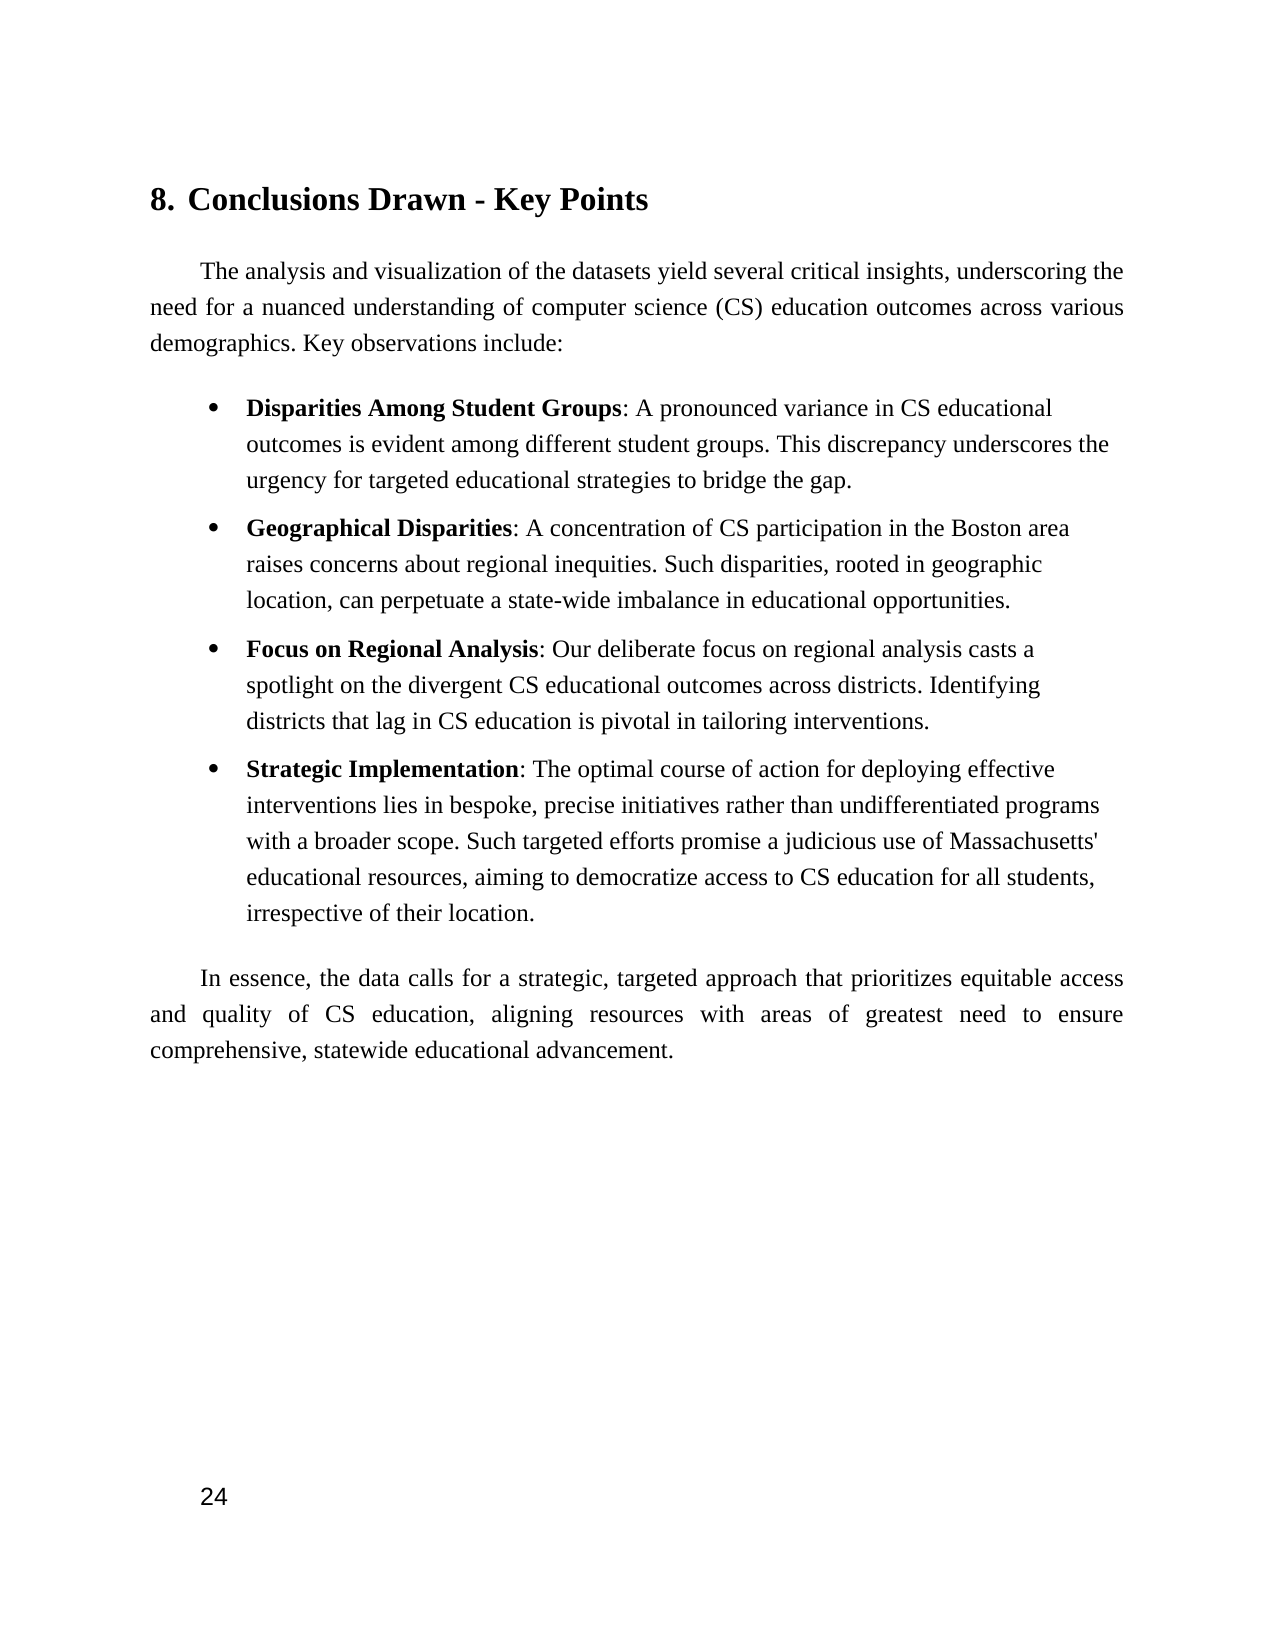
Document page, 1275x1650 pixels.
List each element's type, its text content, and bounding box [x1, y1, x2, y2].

list Disparities Among Student Groups: A pronounced variance in CS educational outcomes is evident among different student groups. This discrepancy underscores the urgency for targeted educational strategies to bridge the gap. [209, 393, 1124, 494]
subtitle Conclusions Drawn - Key Points [150, 179, 1125, 217]
text In essence, the data calls for a strategic, targeted approach that prioritizes equitable access and quality of CS education, aligning resources with areas of greatest need to ensure comprehensive, statewide educational advancement. [150, 963, 1125, 1064]
list Focus on Regional Analysis: Our deliberate focus on regional analysis casts a spotlight on the divergent CS educational outcomes across districts. Identifying districts that lag in CS education is pivotal in tailoring interventions. [209, 634, 1124, 734]
list Geographical Disparities: A concentration of CS participation in the Boston area raises concerns about regional inequities. Such disparities, rooted in geographic location, can perpetuate a state-wide imbalance in educational opportunities. [209, 513, 1124, 614]
text The analysis and visualization of the datasets yield several critical insights, underscoring the need for a nuanced understanding of computer science (CS) education outcomes across various demographics. Key observations include: [150, 256, 1125, 357]
list Strategic Implementation: The optimal course of action for deploying effective interventions lies in bespoke, precise initiatives rather than undifferentiated programs with a broader scope. Such targeted efforts promise a judicious use of Massachusetts' educational resources, aiming to democratize access to CS education for all students, irrespective of their location. [209, 754, 1124, 927]
